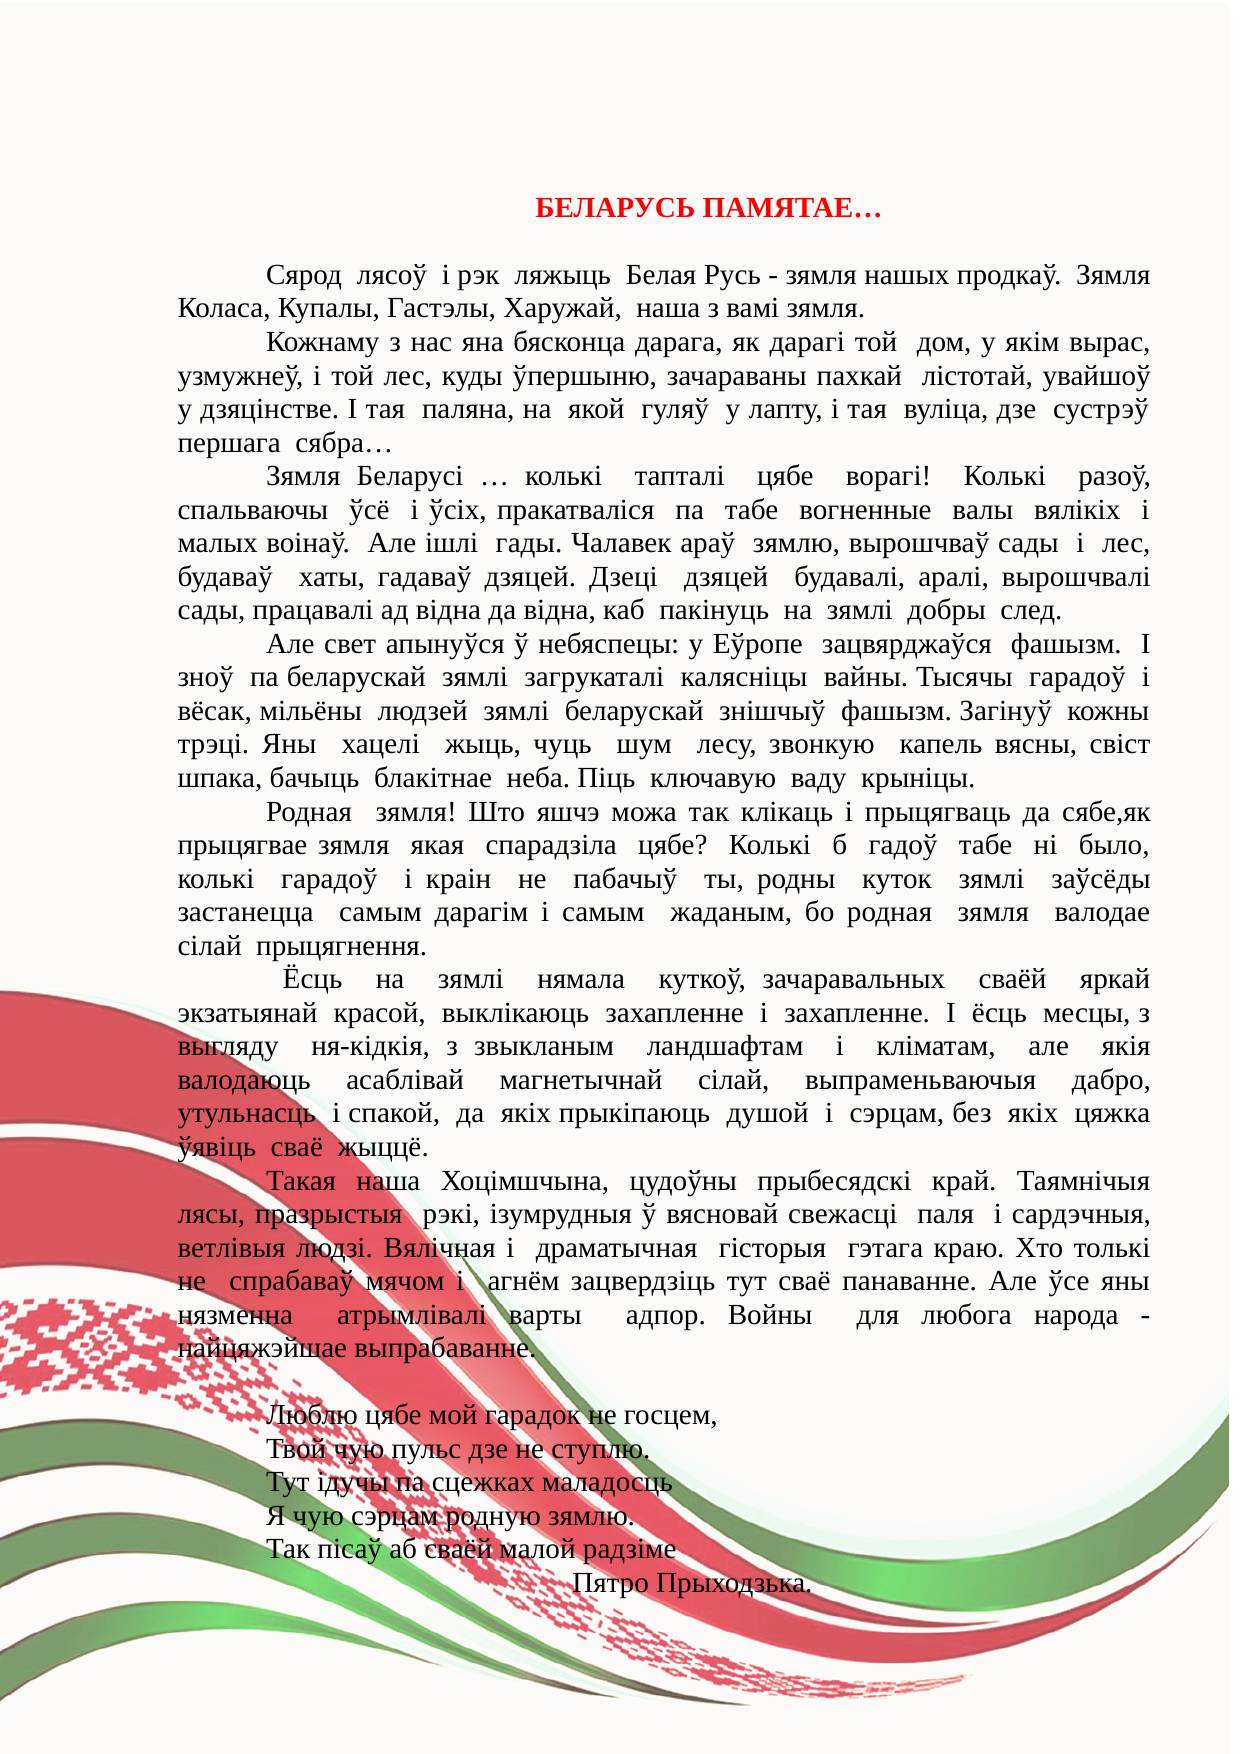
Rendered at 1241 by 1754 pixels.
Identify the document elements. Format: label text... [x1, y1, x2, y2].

text Ёсць на зямлі нямала куткоў, зачаравальных сваёй яркай экзатыянай красой, выклікаюць захапленне і захапленне. І ёсць месцы, з выгляду ня-кідкія, з звыкланым ландшафтам і кліматам, але якія валодаюць асаблівай магнетычнай сілай, выпраменьваючыя дабро, утульнасць і спакой, да якіх прыкіпаюць душой і сэрцам, без якіх цяжка ўявіць сваё жыццё. [177, 961, 1152, 1163]
text Родная зямля! Што яшчэ можа так клікаць і прыцягваць да сябе,як прыцягвае зямля якая спарадзіла цябе? Колькі б гадоў табе ні было, колькі гарадоў і краін не пабачыў ты, родны куток зямлі заўсёды застанецца самым дарагім і самым жаданым, бо родная зямля валодае сілай прыцягнення. [177, 794, 1152, 961]
text БЕЛАРУСЬ ПАМЯТАЕ… [177, 190, 1152, 223]
picture [0, 3, 1230, 1754]
text Твой чую пульс дзе не ступлю. [177, 1431, 1152, 1464]
text Я чую сэрцам родную зямлю. [177, 1498, 1152, 1532]
text Сярод лясоў і рэк ляжыць Белая Русь - зямля нашых продкаў. Зямля Коласа, Купалы, Гастэлы, Харужай, наша з вамі зямля. [177, 257, 1152, 324]
text Люблю цябе мой гарадок не госцем, [177, 1397, 1152, 1431]
text Пятро Прыходзька. [177, 1565, 1152, 1599]
text Зямля Беларусі … колькі тапталі цябе ворагі! Колькі разоў, спальваючы ўсё і ўсіх, пракатваліся па табе вогненные валы вялікіх і малых воінаў. Але ішлі гады. Чалавек араў зямлю, вырошчваў сады і лес, будаваў хаты, гадаваў дзяцей. Дзеці дзяцей будавалі, аралі, вырошчвалі сады, працавалі ад відна да відна, каб пакінуць на зямлі добры след. [177, 458, 1152, 626]
text Так пісаў аб сваёй малой радзіме [177, 1532, 1152, 1565]
text Такая наша Хоцімшчына, цудоўны прыбесядскі край. Таямнічыя лясы, празрыстыя рэкі, ізумрудныя ў вясновай свежасці паля і сардэчныя, ветлівыя людзі. Вялічная і драматычная гісторыя гэтага краю. Хто толькі не спрабаваў мячом і агнём зацвердзіць тут сваё панаванне. Але ўсе яны нязменна атрымлівалі варты адпор. Войны для любога народа - найцяжэйшае выпрабаванне. [177, 1163, 1152, 1364]
text Але свет апынуўся ў небяспецы: у Еўропе зацвярджаўся фашызм. І зноў па беларускай зямлі загрукаталі калясніцы вайны. Тысячы гарадоў і вёсак, мільёны людзей зямлі беларускай знішчыў фашызм. Загінуў кожны трэці. Яны хацелі жыць, чуць шум лесу, звонкую капель вясны, свіст шпака, бачыць блакітнае неба. Піць ключавую ваду крыніцы. [177, 626, 1152, 794]
text Кожнаму з нас яна бясконца дарага, як дарагі той дом, у якім вырас, узмужнеў, і той лес, куды ўпершыню, зачараваны пахкай лістотай, увайшоў у дзяцінстве. І тая паляна, на якой гуляў у лапту, і тая вуліца, дзе сустрэў першага сябра… [177, 324, 1152, 458]
text Тут ідучы па сцежках маладосць [177, 1464, 1152, 1498]
